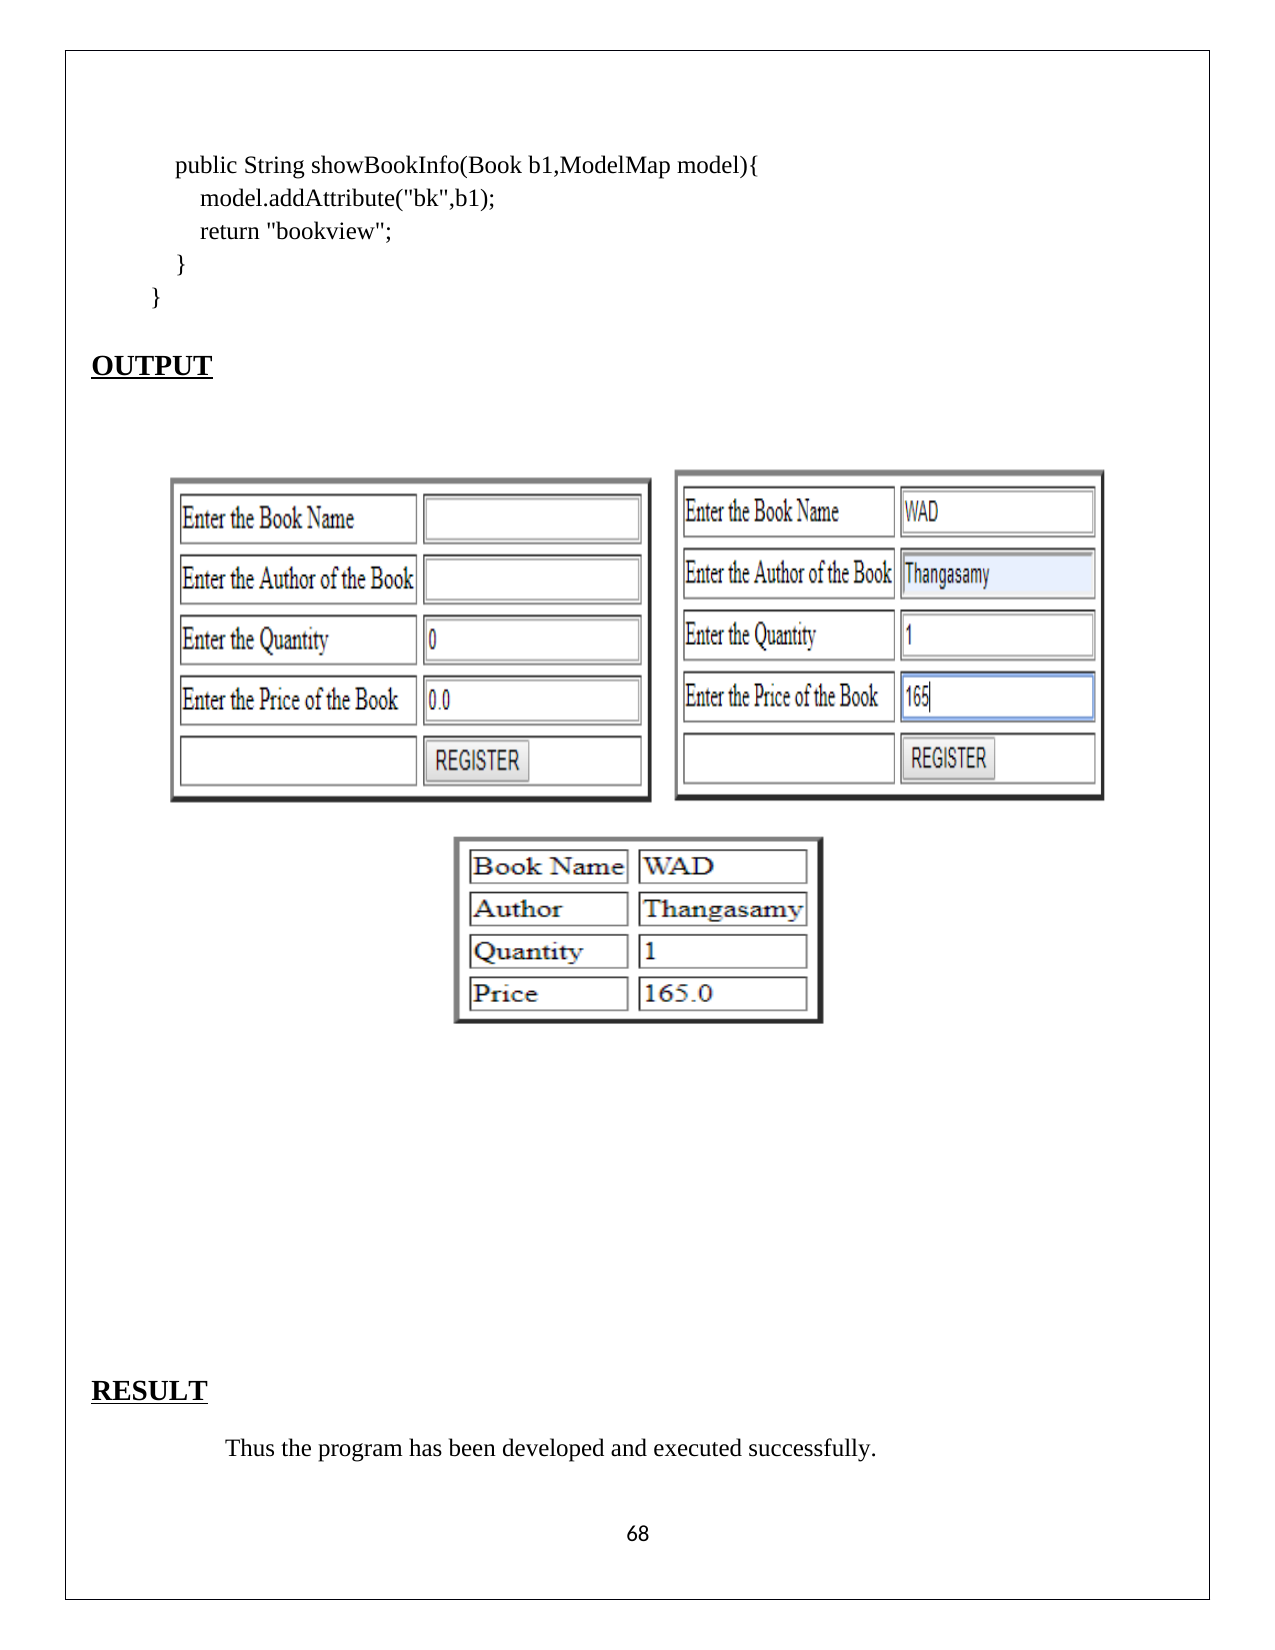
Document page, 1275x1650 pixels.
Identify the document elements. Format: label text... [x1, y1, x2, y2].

text return "bookview"; [150, 216, 1125, 245]
text model.addAttribute("bk",b1); [150, 183, 1125, 212]
text public String showBookInfo(Book b1,ModelMap model){ [150, 150, 1125, 179]
picture [164, 460, 1111, 805]
picture [435, 829, 840, 1041]
text RESULT [91, 1373, 1125, 1407]
text Thus the program has been developed and executed successfully. [150, 1433, 1125, 1462]
text } [150, 282, 1125, 311]
text OUTPUT [91, 348, 1125, 382]
text } [150, 249, 1125, 278]
